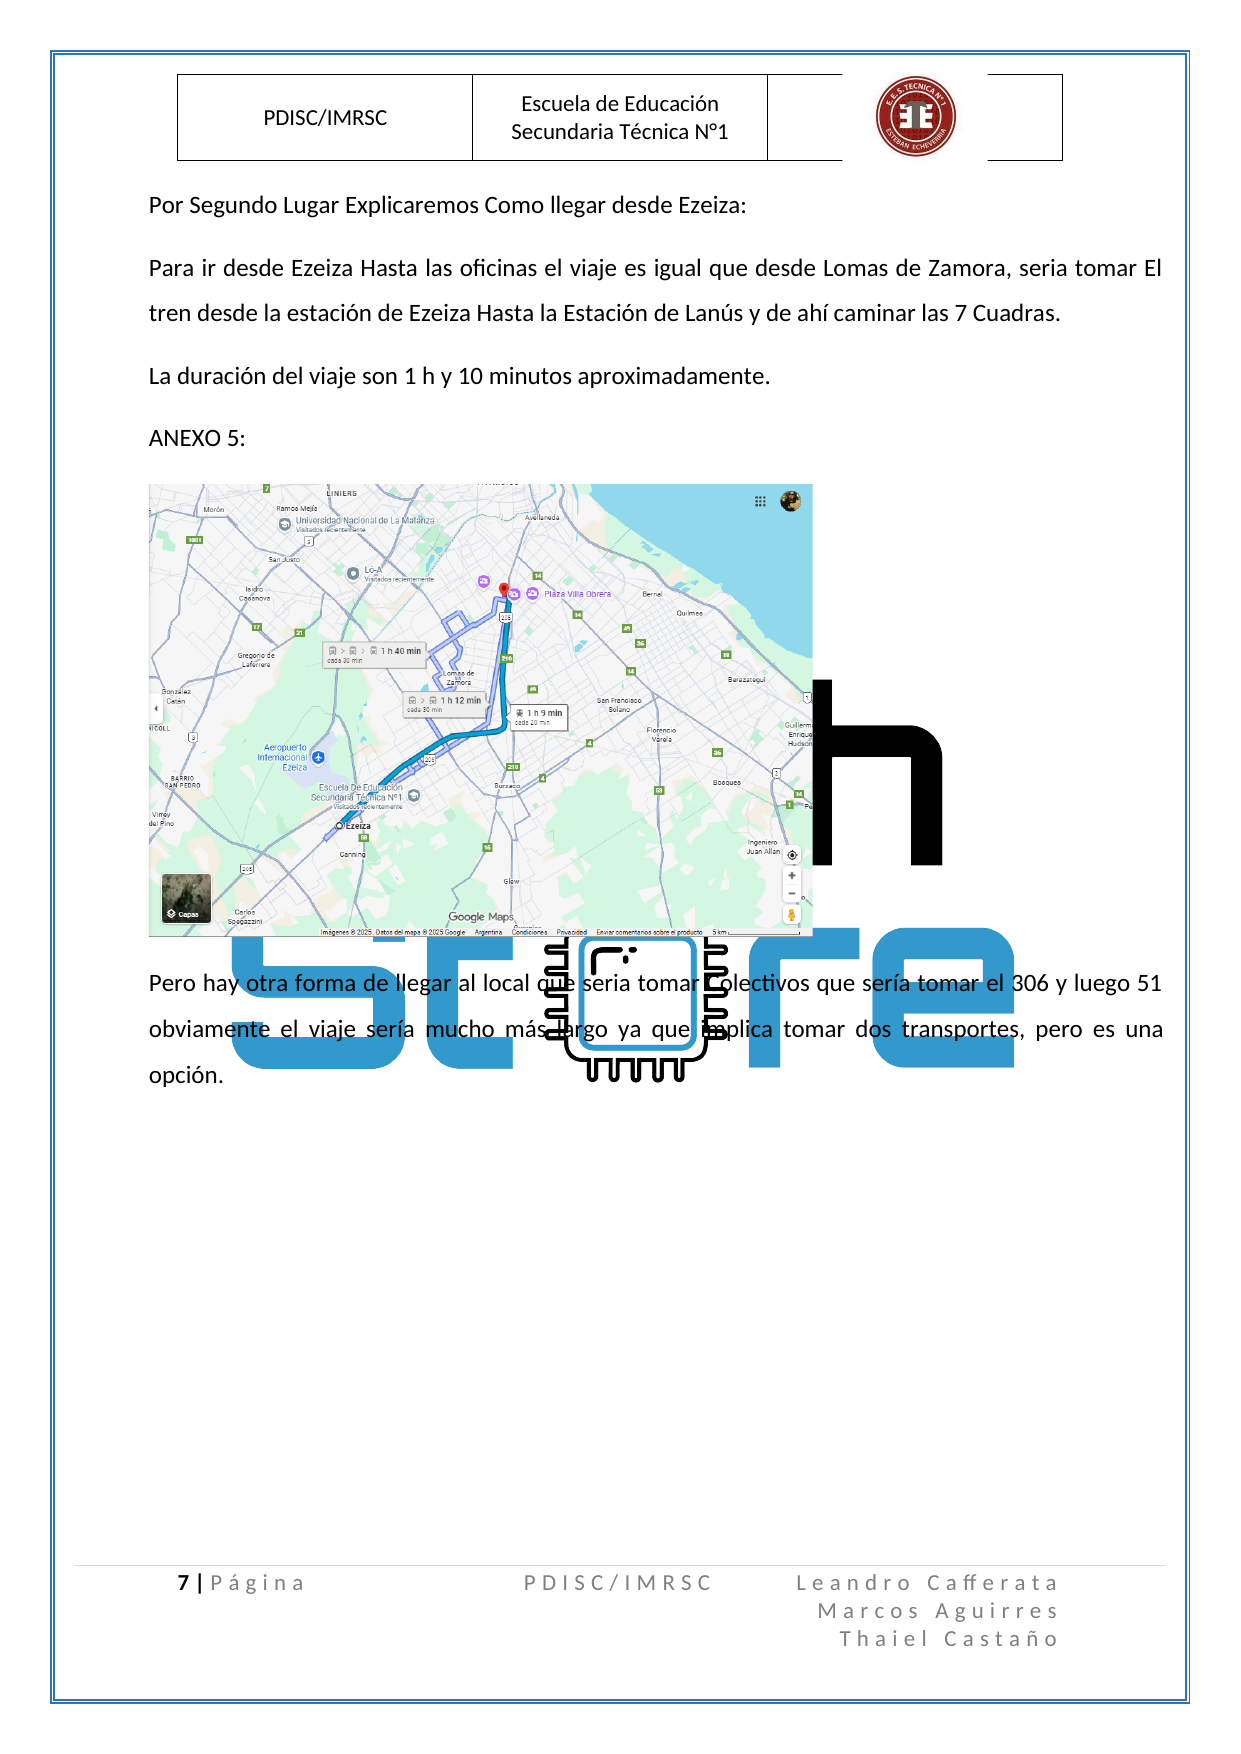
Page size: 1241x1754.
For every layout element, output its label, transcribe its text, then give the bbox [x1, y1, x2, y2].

text La duración del viaje son 1 h y 10 minutos aproximadamente. [75, 360, 1165, 390]
text Para ir desde Ezeiza Hasta las oficinas el viaje es igual que desde Lomas de Zamora, seria tomar El tren desde la estación de Ezeiza Hasta la Estación de Lanús y de ahí caminar las 7 Cuadras. [149, 252, 1165, 328]
picture [148, 484, 1037, 967]
text Pero hay otra forma de llegar al local que seria tomar Colectivos que sería tomar el 306 y luego 51 obviamente el viaje sería mucho más largo ya que implica tomar dos transportes, pero es una opción. [149, 967, 1165, 1089]
text Por Segundo Lugar Explicaremos Como llegar desde Ezeiza: [75, 189, 1165, 220]
picture [842, 74, 988, 161]
text ANEXO 5: [75, 422, 1165, 453]
